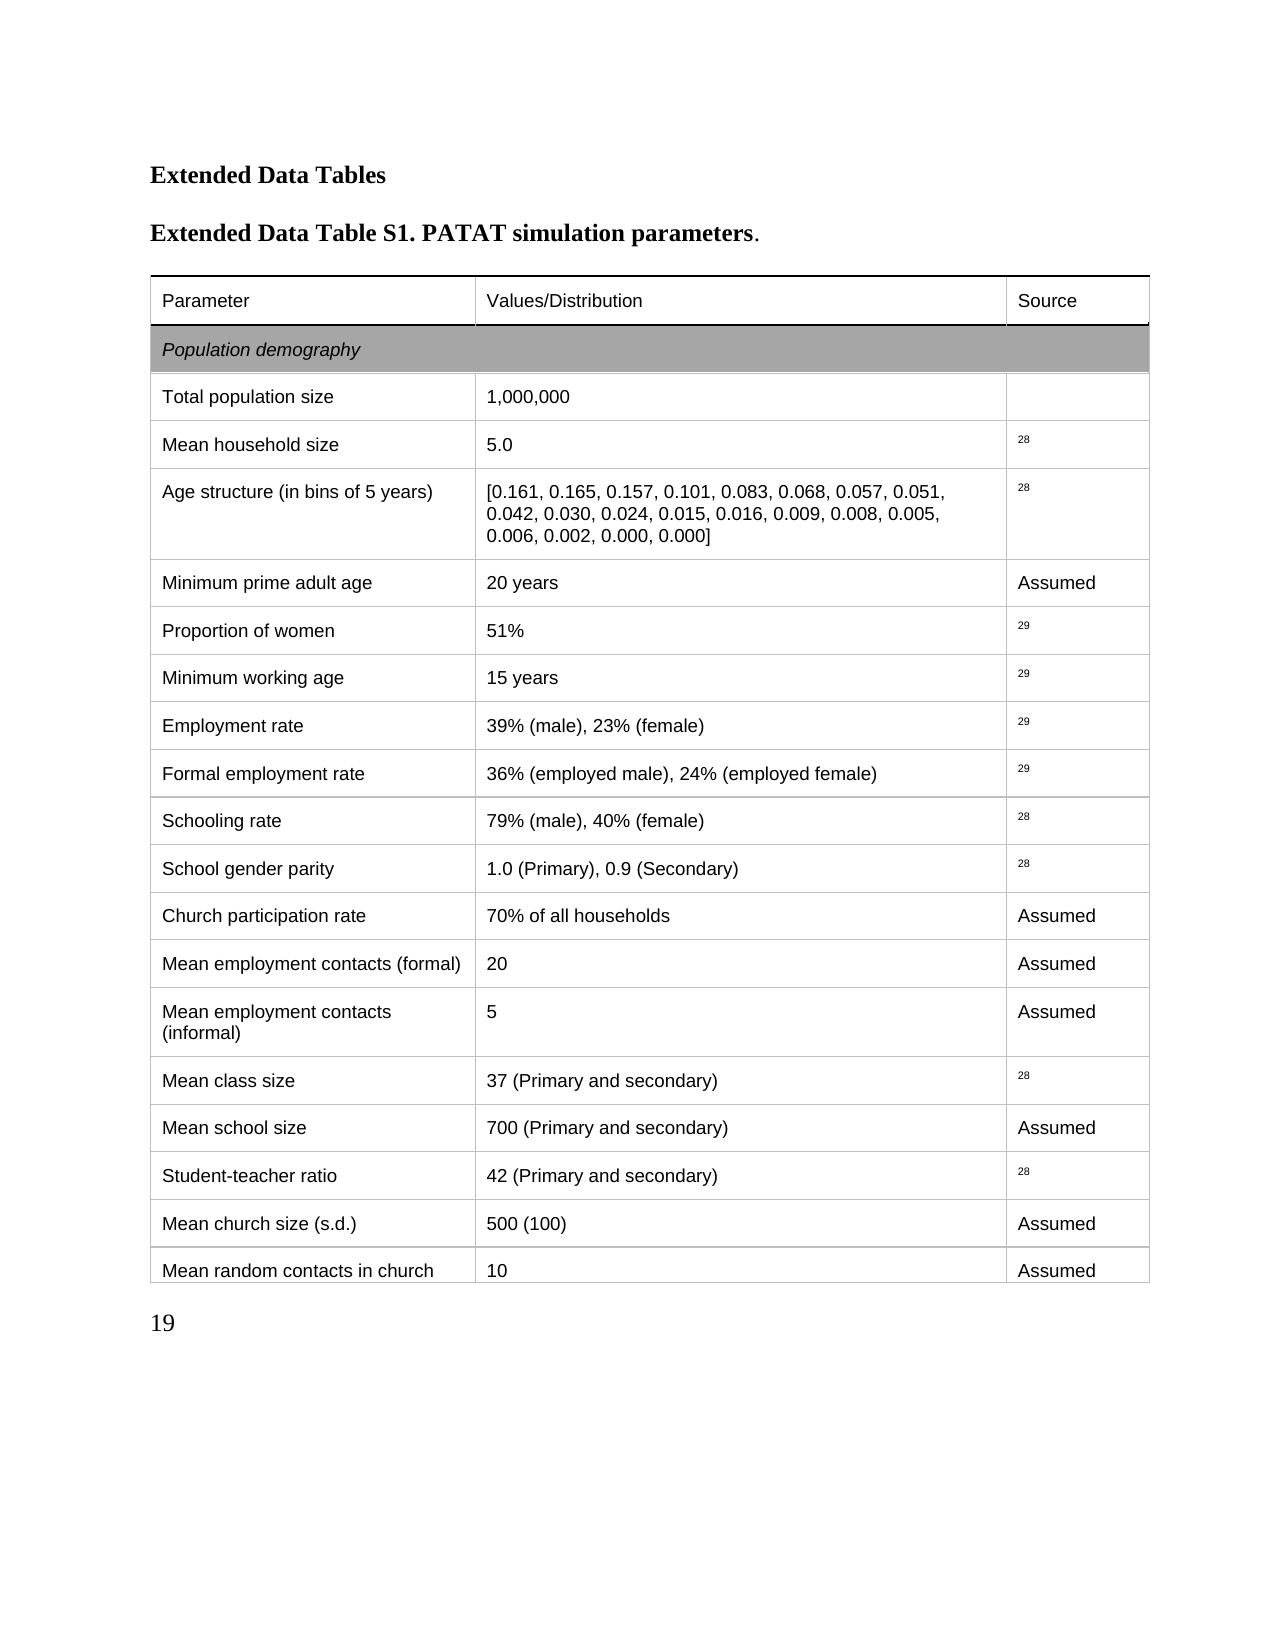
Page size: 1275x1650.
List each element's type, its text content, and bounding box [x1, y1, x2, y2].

table_cell Minimum working age [151, 655, 475, 701]
table_cell 1,000,000 [476, 374, 1006, 420]
table_cell 500 (100) [476, 1200, 1006, 1246]
table_cell 700 (Primary and secondary) [476, 1105, 1006, 1151]
table_cell 51% [476, 607, 1006, 654]
table_cell [1007, 607, 1149, 654]
table_header Values/Distribution [476, 277, 1006, 324]
text Extended Data Tables [150, 160, 1125, 189]
table_cell [1007, 845, 1149, 892]
table_cell 39% (male), 23% (female) [476, 702, 1006, 749]
table_cell 20 [476, 940, 1006, 987]
table_cell 10 [476, 1248, 1006, 1282]
table_header Source [1007, 277, 1149, 324]
table_cell Formal employment rate [151, 750, 475, 796]
table_cell Total population size [151, 374, 475, 420]
table_cell 36% (employed male), 24% (employed female) [476, 750, 1006, 796]
table_cell Assumed [1007, 988, 1149, 1056]
table_cell Student-teacher ratio [151, 1152, 475, 1199]
table_cell Assumed [1007, 893, 1149, 939]
table_cell Assumed [1007, 1200, 1149, 1246]
table_cell Mean church size (s.d.) [151, 1200, 475, 1246]
table_cell [1007, 469, 1149, 558]
table_cell [1007, 750, 1149, 796]
table_cell 1.0 (Primary), 0.9 (Secondary) [476, 845, 1006, 892]
table_cell Proportion of women [151, 607, 475, 654]
table_cell School gender parity [151, 845, 475, 892]
table_cell 5.0 [476, 421, 1006, 468]
table_cell [1007, 1152, 1149, 1199]
table_cell [1007, 421, 1149, 468]
table_cell Schooling rate [151, 798, 475, 844]
table_cell 37 (Primary and secondary) [476, 1057, 1006, 1104]
table_cell Age structure (in bins of 5 years) [151, 469, 475, 558]
table_cell 42 (Primary and secondary) [476, 1152, 1006, 1199]
table_header Parameter [151, 277, 475, 324]
table_cell Mean class size [151, 1057, 475, 1104]
table_cell 20 years [476, 560, 1006, 606]
table_cell Minimum prime adult age [151, 560, 475, 606]
table_cell Assumed [1007, 1105, 1149, 1151]
table_cell [0.161, 0.165, 0.157, 0.101, 0.083, 0.068, 0.057, 0.051, 0.042, 0.030, 0.024, 0.015, 0.016, 0.009, 0.008, 0.005, 0.006, 0.002, 0.000, 0.000] [476, 469, 1006, 558]
table_cell Employment rate [151, 702, 475, 749]
table_cell [1007, 798, 1149, 844]
table_cell Mean employment contacts (informal) [151, 988, 475, 1056]
text Extended Data Table S1. PATAT simulation parameters. [150, 218, 1125, 246]
table_cell Mean household size [151, 421, 475, 468]
table_cell Assumed [1007, 560, 1149, 606]
table_cell Mean school size [151, 1105, 475, 1151]
table_cell 79% (male), 40% (female) [476, 798, 1006, 844]
table_cell [1007, 655, 1149, 701]
table_cell [1007, 1057, 1149, 1104]
table_cell [1007, 374, 1149, 420]
table_cell Assumed [1007, 940, 1149, 987]
table_cell Church participation rate [151, 893, 475, 939]
table_cell Assumed [1007, 1248, 1149, 1282]
table_cell Mean employment contacts (formal) [151, 940, 475, 987]
table_cell [1007, 702, 1149, 749]
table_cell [151, 1248, 475, 1282]
table_cell 5 [476, 988, 1006, 1056]
table_cell 15 years [476, 655, 1006, 701]
table_cell Population demography [151, 326, 1149, 372]
table_cell 70% of all households [476, 893, 1006, 939]
